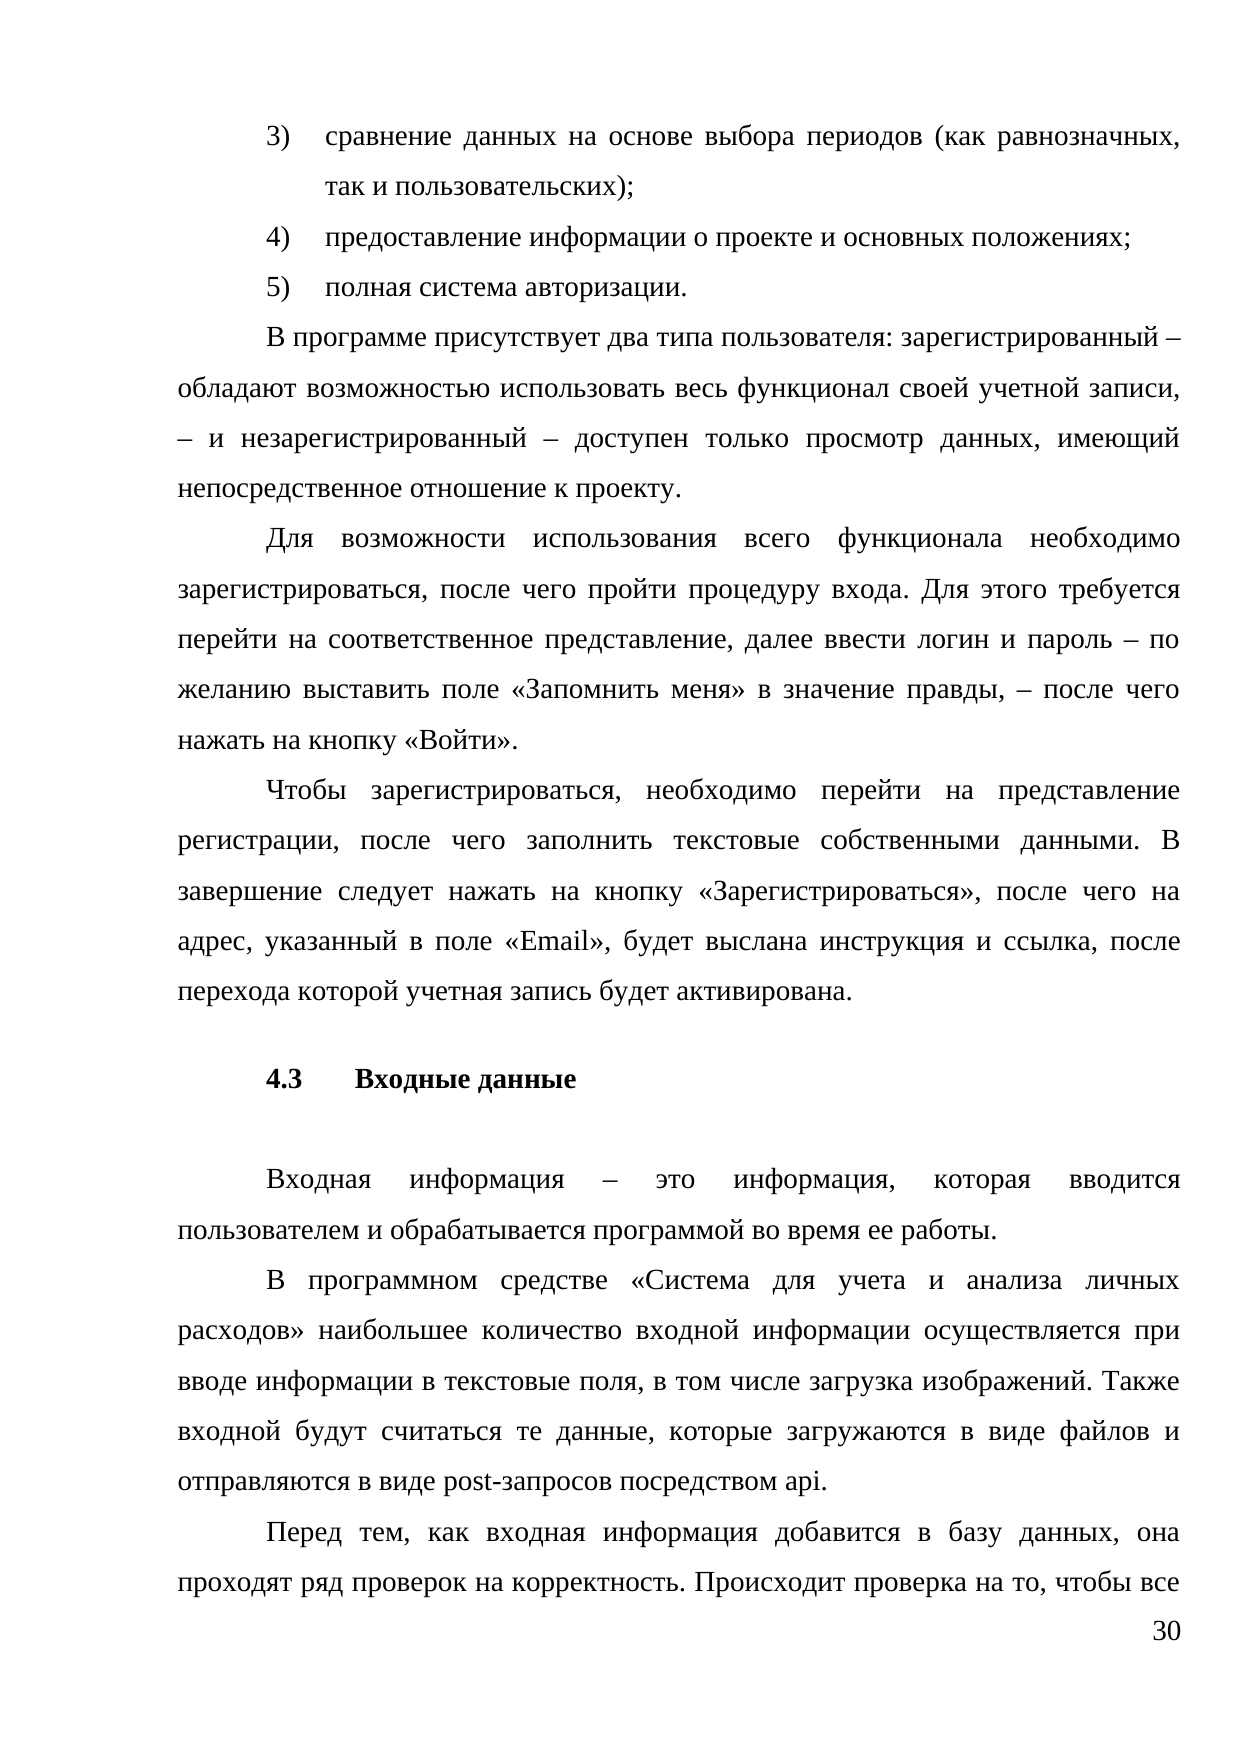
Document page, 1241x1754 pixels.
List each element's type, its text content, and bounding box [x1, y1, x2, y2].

text В программном средстве «Система для учета и анализа личных расходов» наибольшее количество входной информации осуществляется при вводе информации в текстовые поля, в том числе загрузка изображений. Также входной будут считаться те данные, которые загружаются в виде файлов и отправляются в виде post-запросов посредством api. [177, 1262, 1181, 1497]
text Чтобы зарегистрироваться, необходимо перейти на представление регистрации, после чего заполнить текстовые собственными данными. В завершение следует нажать на кнопку «Зарегистрироваться», после чего на адрес, указанный в поле «Email», будет выслана инструкция и ссылка, после перехода которой учетная запись будет активирована. [177, 772, 1181, 1007]
subtitle 4.3 Входные данные [177, 1061, 1181, 1095]
list полная система авторизации. [266, 269, 1181, 303]
text Входная информация – это информация, которая вводится пользователем и обрабатывается программой во время ее работы. [177, 1162, 1181, 1245]
list предоставление информации о проекте и основных положениях; [266, 219, 1181, 252]
text В программе присутствует два типа пользователя: зарегистрированный – обладают возможностью использовать весь функционал своей учетной записи, – и незарегистрированный – доступен только просмотр данных, имеющий непосредственное отношение к проекту. [177, 319, 1181, 504]
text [177, 1514, 1181, 1598]
text Для возможности использования всего функционала необходимо зарегистрироваться, после чего пройти процедуру входа. Для этого требуется перейти на соответственное представление, далее ввести логин и пароль – по желанию выставить поле «Запомнить меня» в значение правды, – после чего нажать на кнопку «Войти». [177, 521, 1181, 755]
list сравнение данных на основе выбора периодов (как равнозначных, так и пользовательских); [266, 118, 1181, 202]
